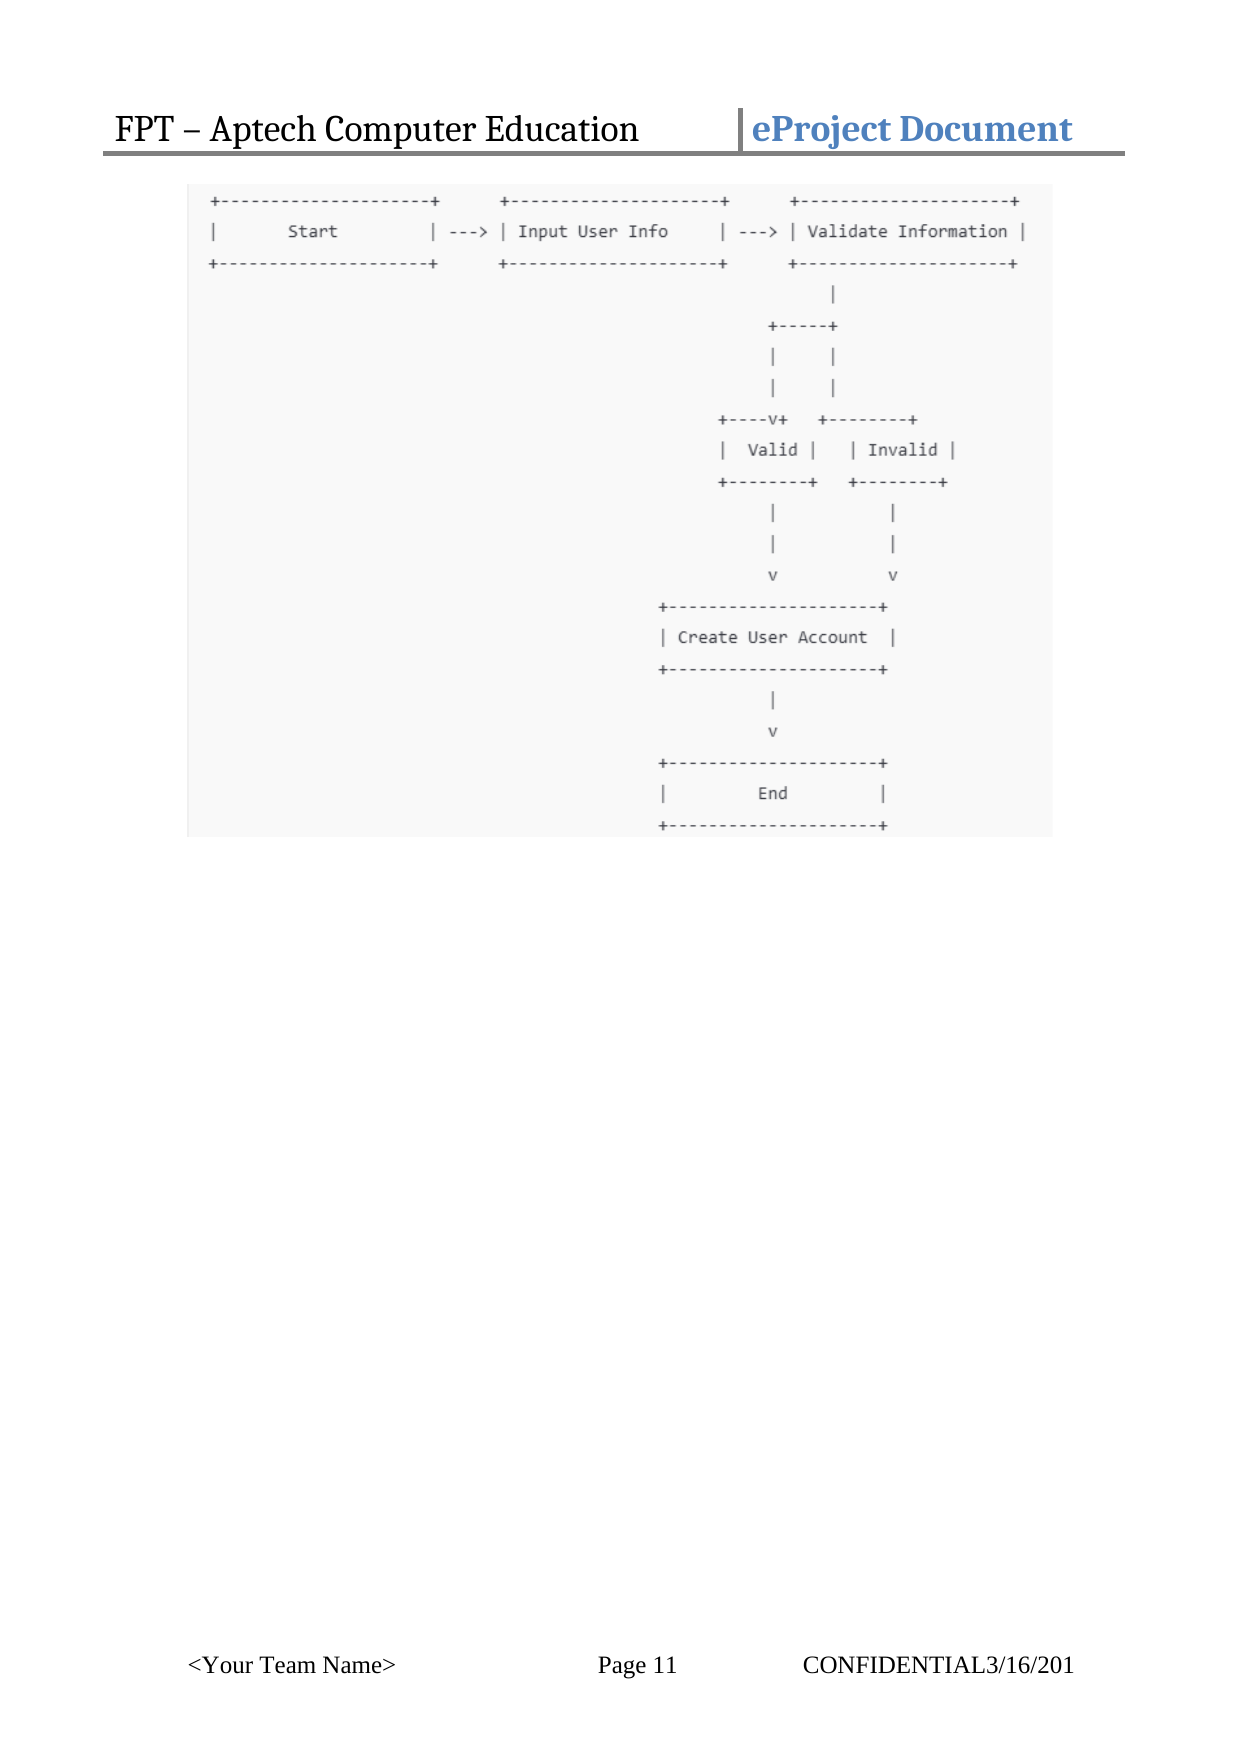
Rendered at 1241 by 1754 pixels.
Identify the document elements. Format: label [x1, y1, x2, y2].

picture [187, 184, 1053, 837]
